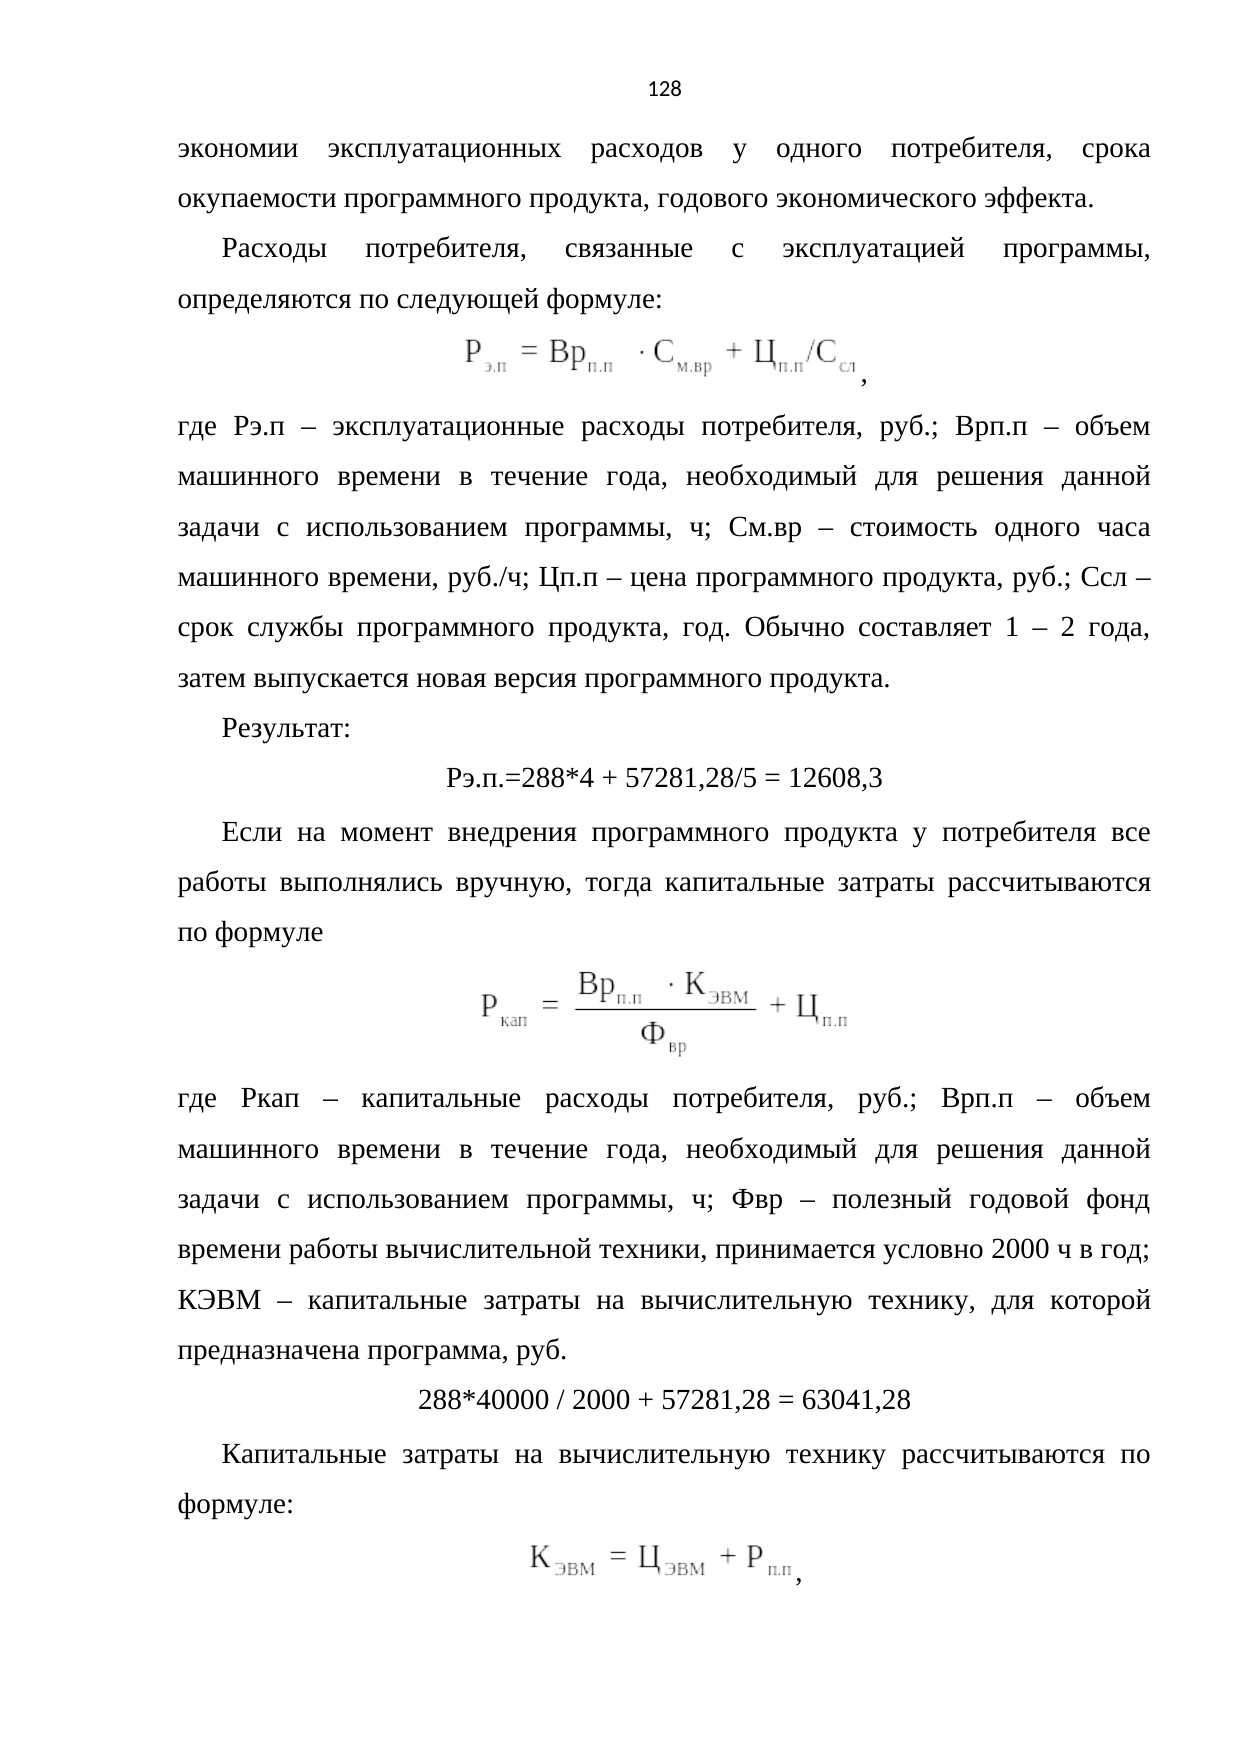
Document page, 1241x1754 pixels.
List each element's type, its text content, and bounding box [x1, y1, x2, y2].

text где Рэ.п – эксплуатационные расходы потребителя, руб.; Врп.п – объем машинного времени в течение года, необходимый для решения данной задачи с использованием программы, ч; См.вр – стоимость одного часа машинного времени, руб./ч; Цп.п – цена программного продукта, руб.; Ссл – срок службы программного продукта, год. Обычно составляет 1 – 2 года, затем выпускается новая версия программного продукта. [177, 408, 1152, 693]
text 288*40000 / 2000 + 57281,28 = 63041,28 [177, 1382, 1152, 1416]
text Результат: [177, 710, 1152, 744]
text Если на момент внедрения программного продукта у потребителя все работы выполнялись вручную, тогда капитальные затраты рассчитываются по формуле [177, 814, 1152, 948]
text Расходы потребителя, связанные с эксплуатацией программы, определяются по следующей формуле: [177, 230, 1152, 314]
text Рэ.п.=288*4 + 57281,28/5 = 12608,3 [177, 760, 1152, 794]
text , [177, 331, 1152, 388]
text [177, 130, 1152, 214]
text где Ркап – капитальные расходы потребителя, руб.; Врп.п – объем машинного времени в течение года, необходимый для решения данной задачи с использованием программы, ч; Фвр – полезный годовой фонд времени работы вычислительной техники, принимается условно 2000 ч в год; КЭВМ – капитальные затраты на вычислительную технику, для которой предназначена программа, руб. [177, 1081, 1152, 1366]
text Капитальные затраты на вычислительную технику рассчитываются по формуле: [177, 1436, 1152, 1520]
text , [177, 1537, 1152, 1588]
